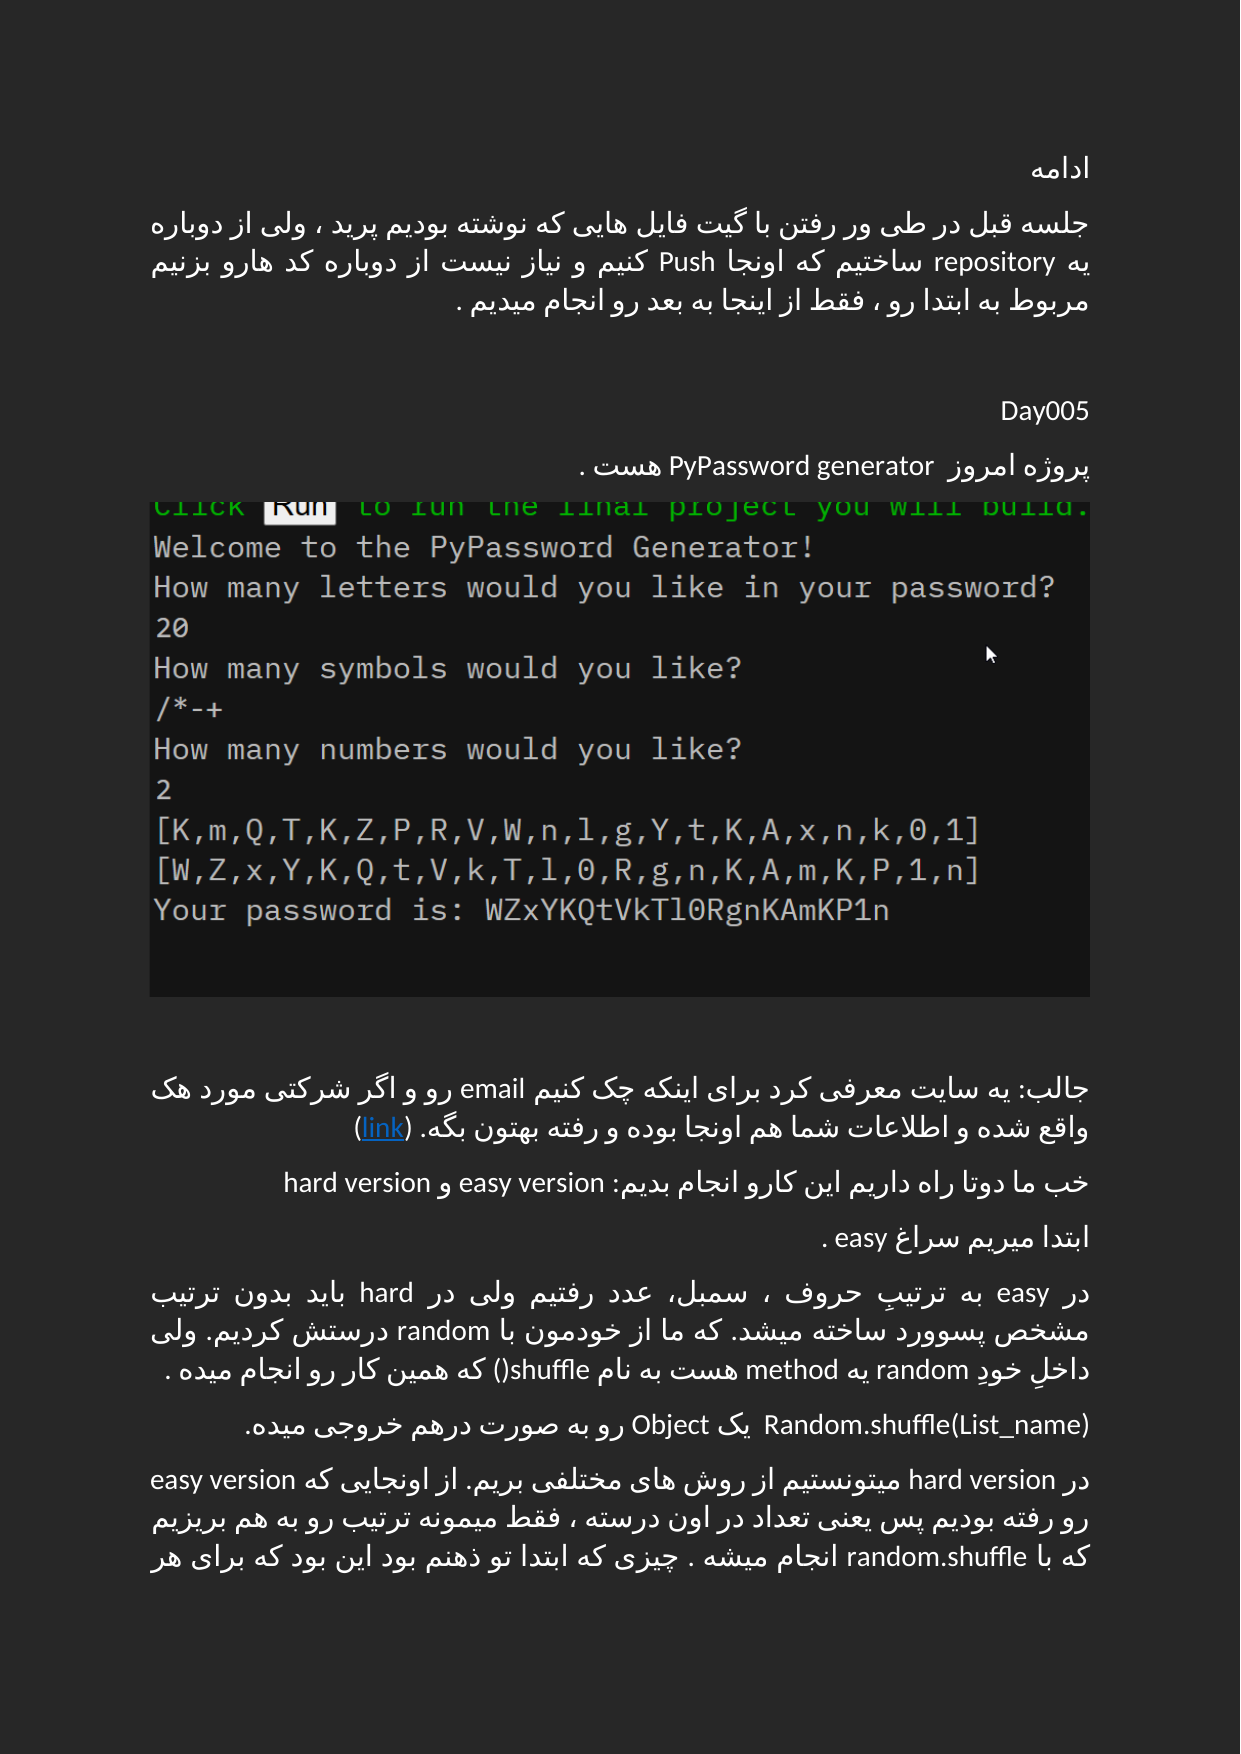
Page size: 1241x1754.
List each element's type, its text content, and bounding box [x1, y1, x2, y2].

text جالب: یه سایت معرفی کرد برای اینکه چک کنیم email رو و اگر شرکتی مورد هک واقع شده و اطلاعات شما هم اونجا بوده و رفته بهتون بگه. (link) [150, 1070, 1090, 1144]
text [150, 1461, 1090, 1573]
text در easy به ترتیبِ حروف ، سمبل، عدد رفتیم ولی در hard باید بدون ترتیب مشخص پسوورد ساخته میشد. که ما از خودمون با random درستش کردیم. ولی داخلِ خودِ random یه method هست به نام shuffle() که همین کار رو انجام میده . [150, 1274, 1090, 1386]
text Random.shuffle(List_name) یک Object رو به صورت درهم خروجی میده. [150, 1406, 1090, 1442]
picture [149, 502, 1090, 997]
text پروژه امروز PyPassword generator هست . [150, 447, 1090, 483]
text ادامه [150, 150, 1090, 186]
text ابتدا میریم سراغ easy . [150, 1219, 1090, 1254]
text Day005 [150, 392, 1090, 428]
text جلسه قبل در طی ور رفتن با گیت فایل هایی که نوشته بودیم پرید ، ولی از دوباره یه repository ساختیم که اونجا Push کنیم و نیاز نیست از دوباره کد هارو بزنیم مربوط به ابتدا رو ، فقط از اینجا به بعد رو انجام میدیم . [150, 205, 1090, 318]
text خب ما دوتا راه داریم این کارو انجام بدیم: easy version و hard version [150, 1164, 1090, 1199]
